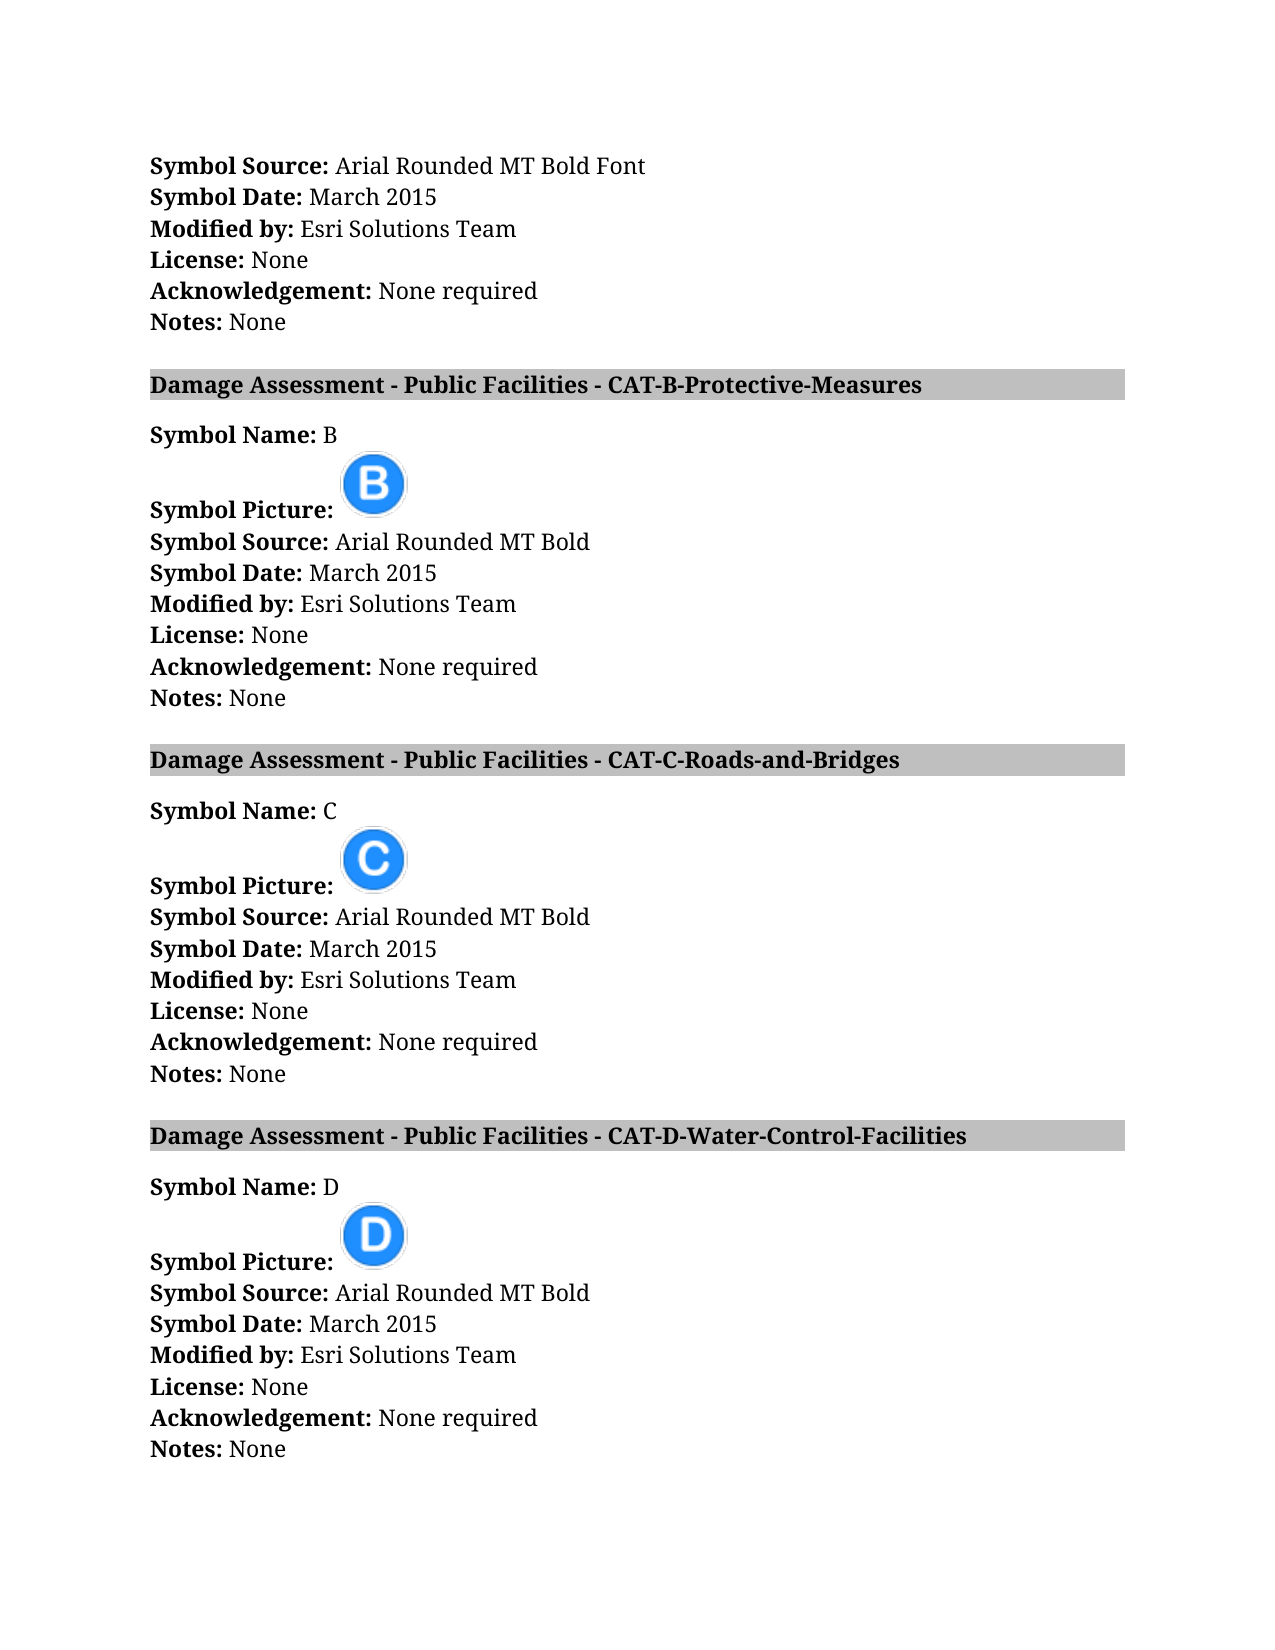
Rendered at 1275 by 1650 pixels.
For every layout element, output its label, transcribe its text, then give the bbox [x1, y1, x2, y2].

text Notes: None [150, 682, 1125, 713]
text License: None [150, 244, 1125, 275]
text Symbol Date: March 2015 [150, 1308, 1125, 1339]
text Notes: None [150, 1057, 1125, 1089]
text Notes: None [150, 1433, 1125, 1464]
text Modified by: Esri Solutions Team [150, 588, 1125, 619]
text Symbol Date: March 2015 [150, 557, 1125, 588]
text Modified by: Esri Solutions Team [150, 1339, 1125, 1371]
text Symbol Name: C [150, 795, 1125, 826]
picture [339, 450, 408, 519]
text Damage Assessment - Public Facilities - CAT-D-Water-Control-Facilities [150, 1120, 1125, 1151]
text Damage Assessment - Public Facilities - CAT-B-Protective-Measures [150, 369, 1125, 400]
picture [339, 1201, 408, 1271]
text Modified by: Esri Solutions Team [150, 212, 1125, 244]
text License: None [150, 619, 1125, 651]
text Symbol Picture: [150, 450, 1125, 526]
text Notes: None [150, 306, 1125, 337]
text Symbol Date: March 2015 [150, 932, 1125, 964]
text Symbol Picture: [150, 1202, 1125, 1277]
text Damage Assessment - Public Facilities - CAT-C-Roads-and-Bridges [150, 744, 1125, 776]
text License: None [150, 1371, 1125, 1402]
text Symbol Date: March 2015 [150, 181, 1125, 212]
text License: None [150, 995, 1125, 1026]
text Acknowledgement: None required [150, 651, 1125, 682]
text Modified by: Esri Solutions Team [150, 964, 1125, 995]
text Symbol Name: D [150, 1170, 1125, 1202]
text Acknowledgement: None required [150, 275, 1125, 306]
text Symbol Source: Arial Rounded MT Bold [150, 901, 1125, 932]
picture [339, 826, 408, 895]
text Symbol Picture: [150, 826, 1125, 901]
text Symbol Source: Arial Rounded MT Bold [150, 526, 1125, 557]
text Acknowledgement: None required [150, 1026, 1125, 1057]
text Symbol Source: Arial Rounded MT Bold [150, 1277, 1125, 1308]
text Symbol Source: Arial Rounded MT Bold Font [150, 150, 1125, 181]
text Symbol Name: B [150, 419, 1125, 450]
text Acknowledgement: None required [150, 1402, 1125, 1433]
